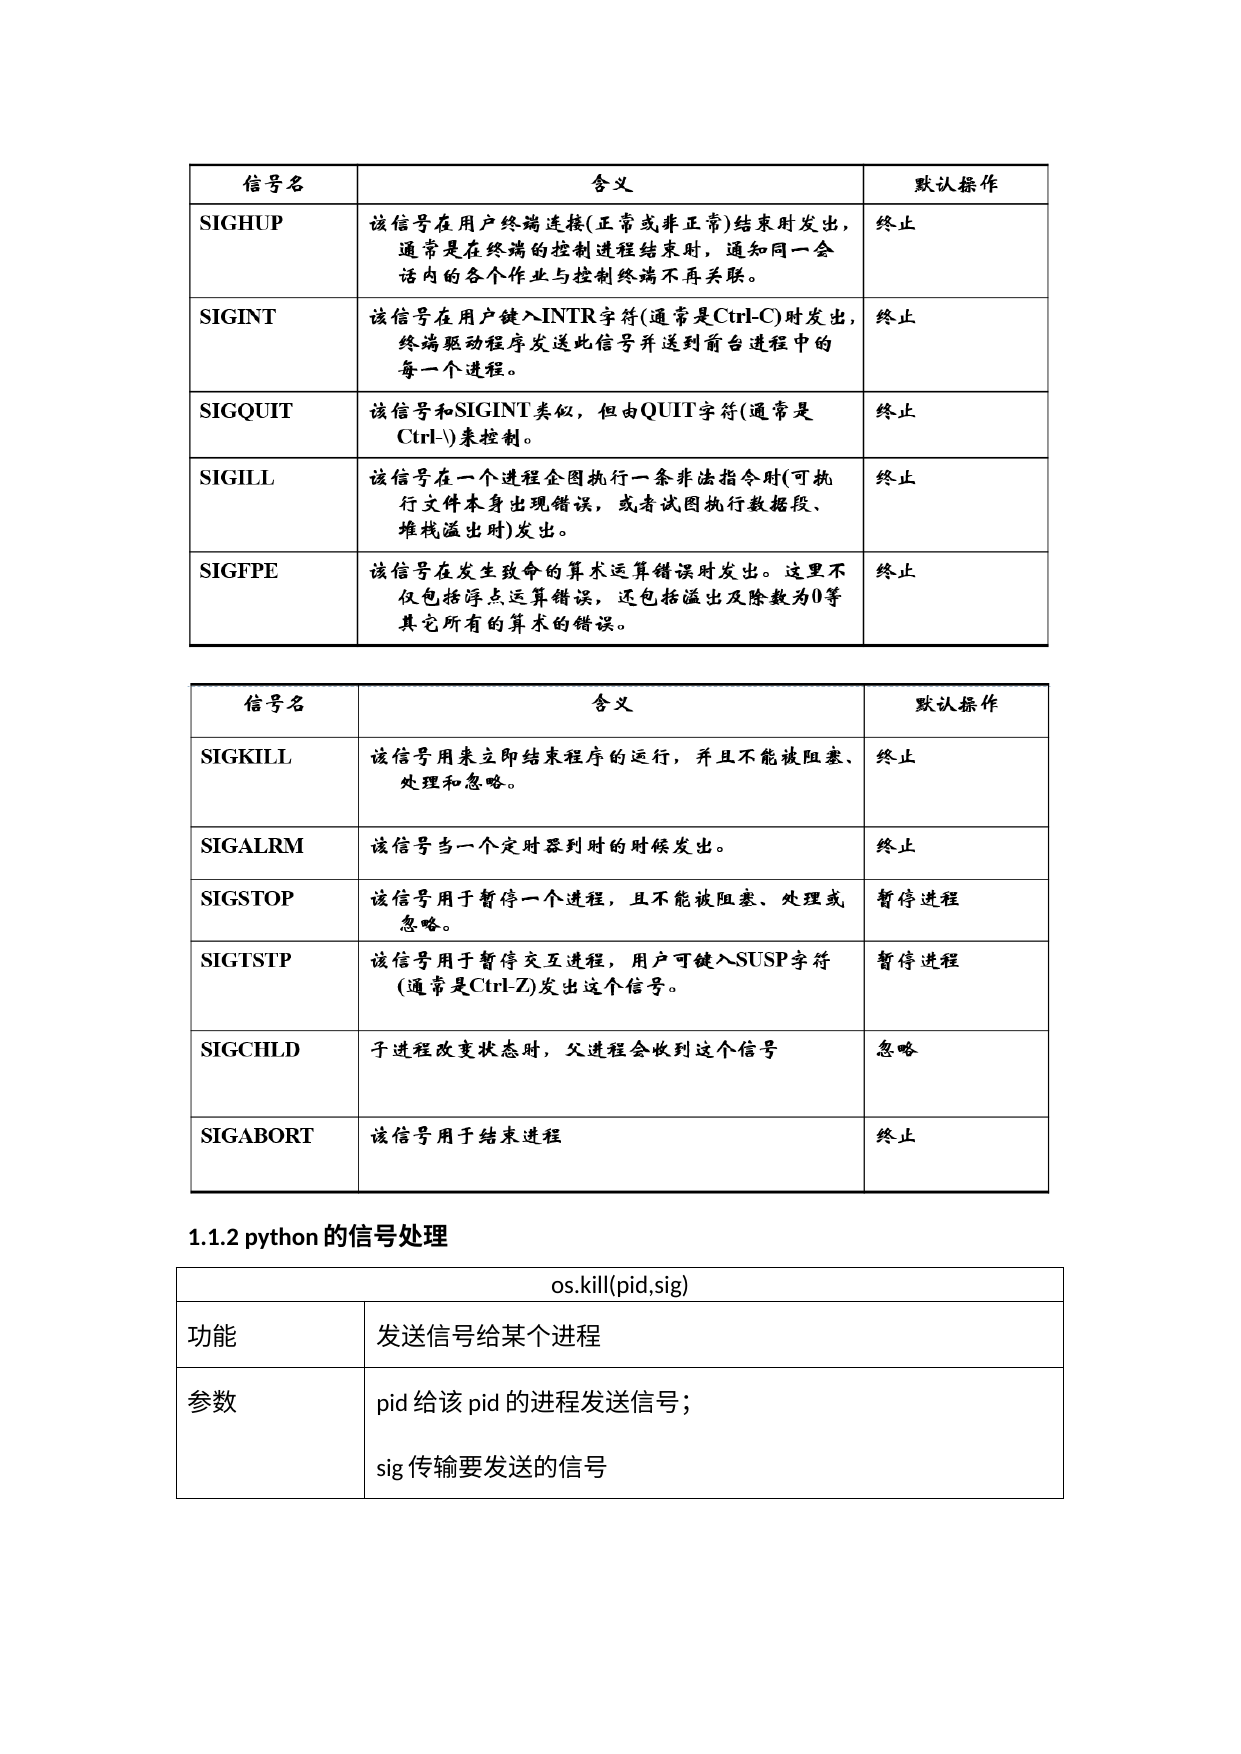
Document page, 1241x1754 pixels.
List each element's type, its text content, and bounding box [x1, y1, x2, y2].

picture [187, 682, 1052, 1195]
table_header os.kill(pid,sig) [177, 1268, 1063, 1301]
table_cell 发送信号给某个进程 [365, 1302, 1063, 1367]
picture [187, 162, 1052, 648]
table_cell pid给该pid的进程发送信号； sig传输要发送的信号 [365, 1368, 1063, 1498]
table_cell 功能 [177, 1302, 364, 1367]
text 1.1.2 python的信号处理 [187, 1202, 1053, 1267]
table_cell 参数 [177, 1368, 364, 1498]
